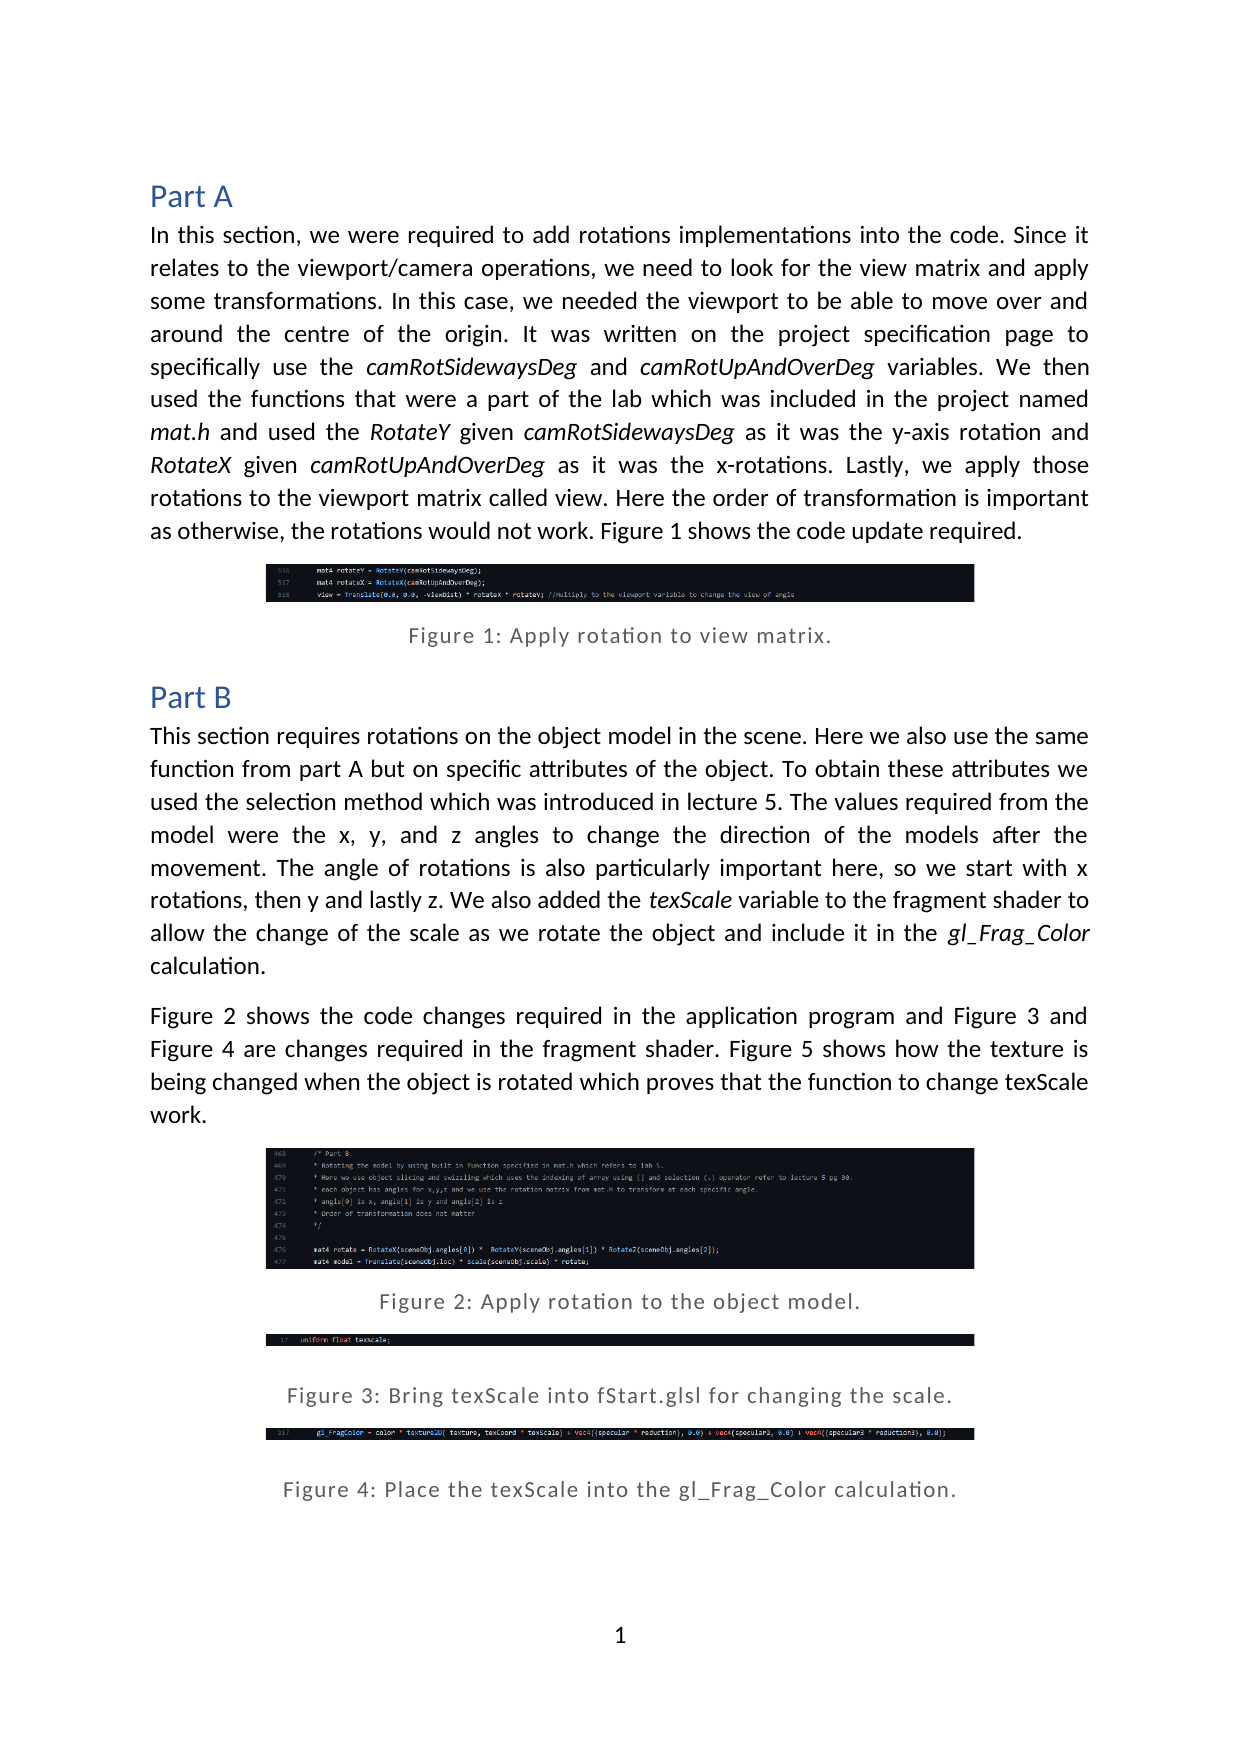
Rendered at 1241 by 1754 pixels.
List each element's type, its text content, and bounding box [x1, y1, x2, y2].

subtitle Figure 2: Apply rotation to the object model. [150, 1287, 1090, 1315]
picture [265, 564, 975, 602]
text In this section, we were required to add rotations implementations into the code. Since it relates to the viewport/camera operations, we need to look for the view matrix and apply some transformations. In this case, we needed the viewport to be able to move over and around the centre of the origin. It was written on the project specification page to specifically use the camRotSidewaysDeg and camRotUpAndOverDeg variables. We then used the functions that were a part of the lab which was included in the project named mat.h and used the RotateY given camRotSidewaysDeg as it was the y-axis rotation and RotateX given camRotUpAndOverDeg as it was the x-rotations. Lastly, we apply those rotations to the viewport matrix called view. Here the order of transformation is important as otherwise, the rotations would not work. Figure 1 shows the code update required. [150, 219, 1090, 546]
text Figure 2 shows the code changes required in the application program and Figure 3 and Figure 4 are changes required in the fragment shader. Figure 5 shows how the texture is being changed when the object is rotated which proves that the function to change texScale work. [150, 1000, 1090, 1129]
picture [265, 1428, 975, 1440]
subtitle Figure 3: Bring texScale into fStart.glsl for changing the scale. [150, 1381, 1090, 1409]
subtitle Part A [150, 175, 1090, 216]
text This section requires rotations on the object model in the scene. Here we also use the same function from part A but on specific attributes of the object. To obtain these attributes we used the selection method which was introduced in lecture 5. The values required from the model were the x, y, and z angles to change the direction of the models after the movement. The angle of rotations is also particularly important here, so we start with x rotations, then y and lastly z. We also added the texScale variable to the fragment shader to allow the change of the scale as we rotate the object and include it in the gl_Frag_Color calculation. [150, 720, 1090, 981]
subtitle Part B [150, 676, 1090, 717]
subtitle Figure 1: Apply rotation to view matrix. [150, 621, 1090, 649]
picture [265, 1334, 975, 1346]
picture [265, 1148, 975, 1269]
subtitle Figure 4: Place the texScale into the gl_Frag_Color calculation. [150, 1475, 1090, 1503]
